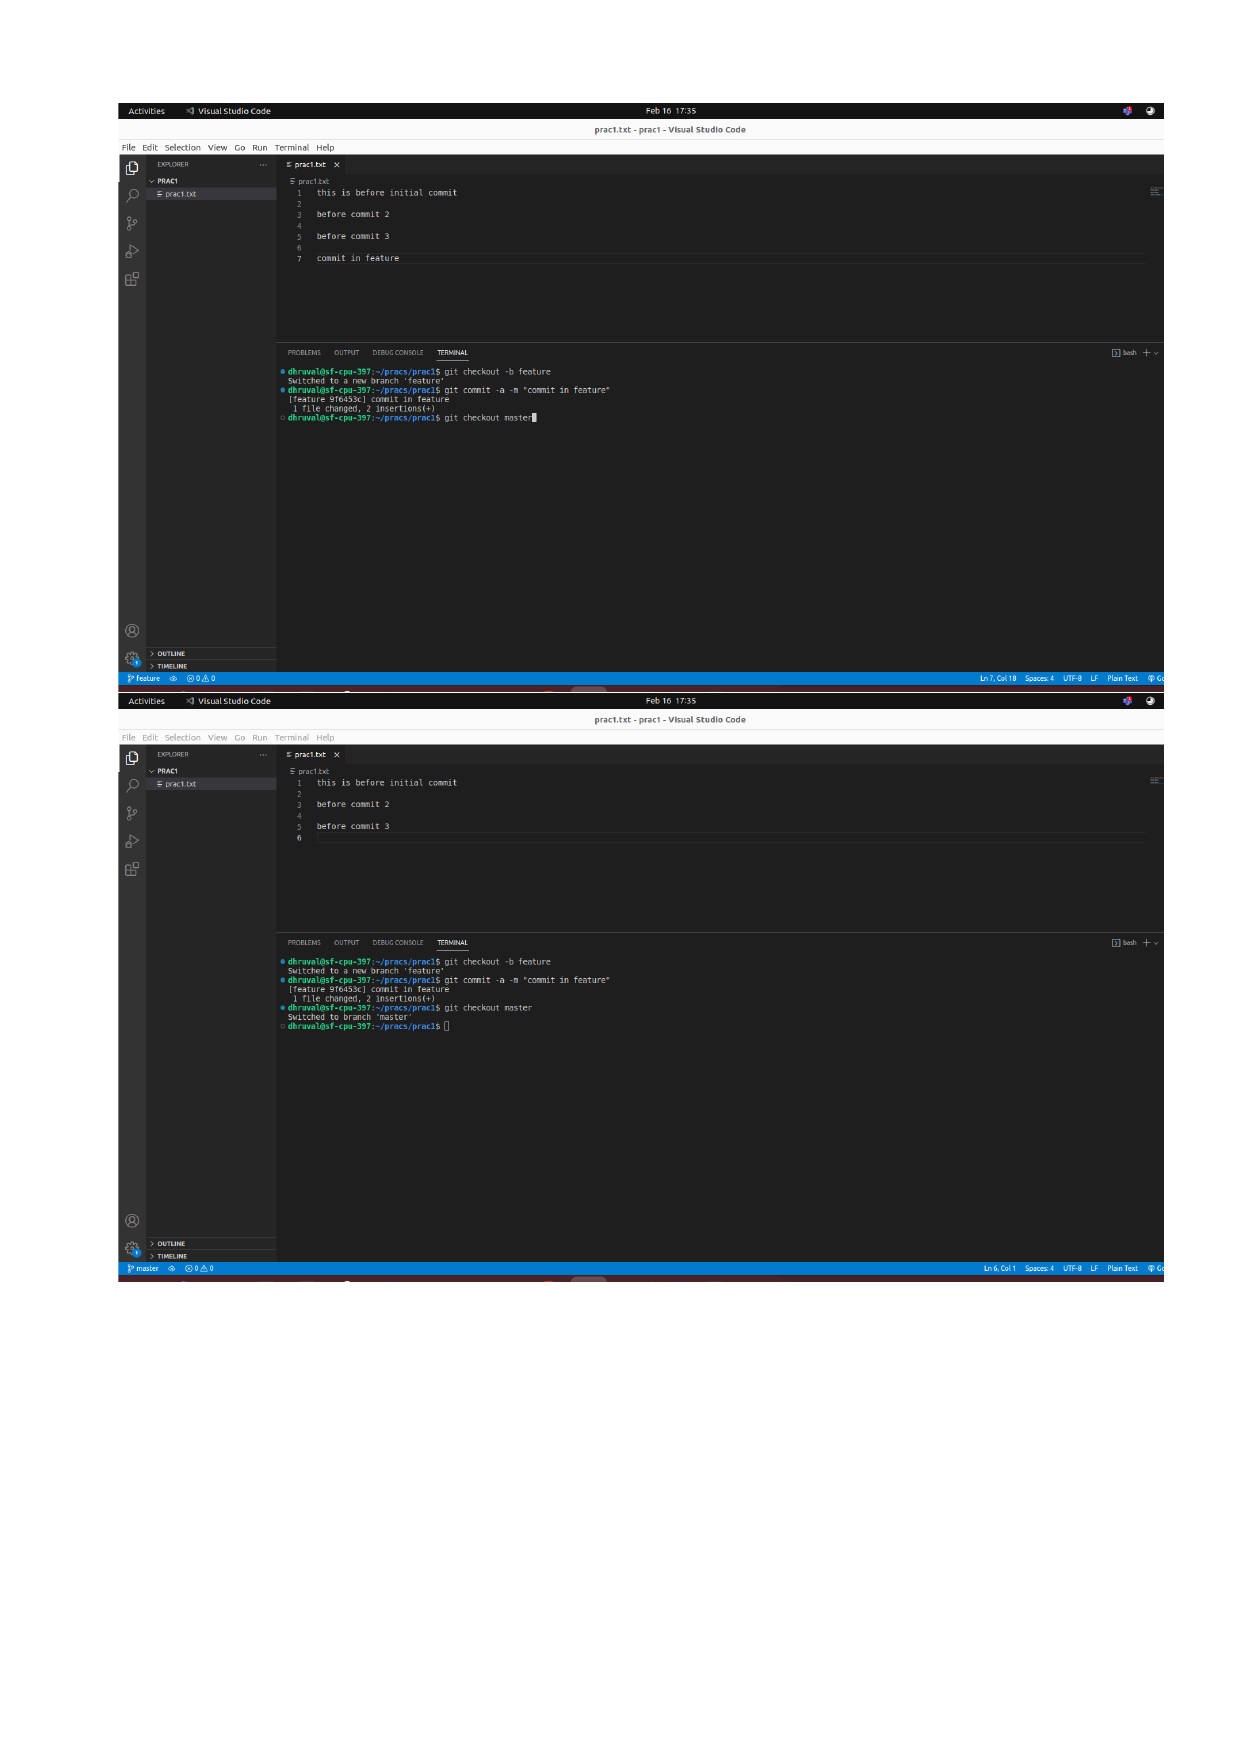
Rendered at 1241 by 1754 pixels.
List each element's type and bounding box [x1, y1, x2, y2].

picture [118, 103, 1164, 692]
picture [118, 693, 1164, 1282]
